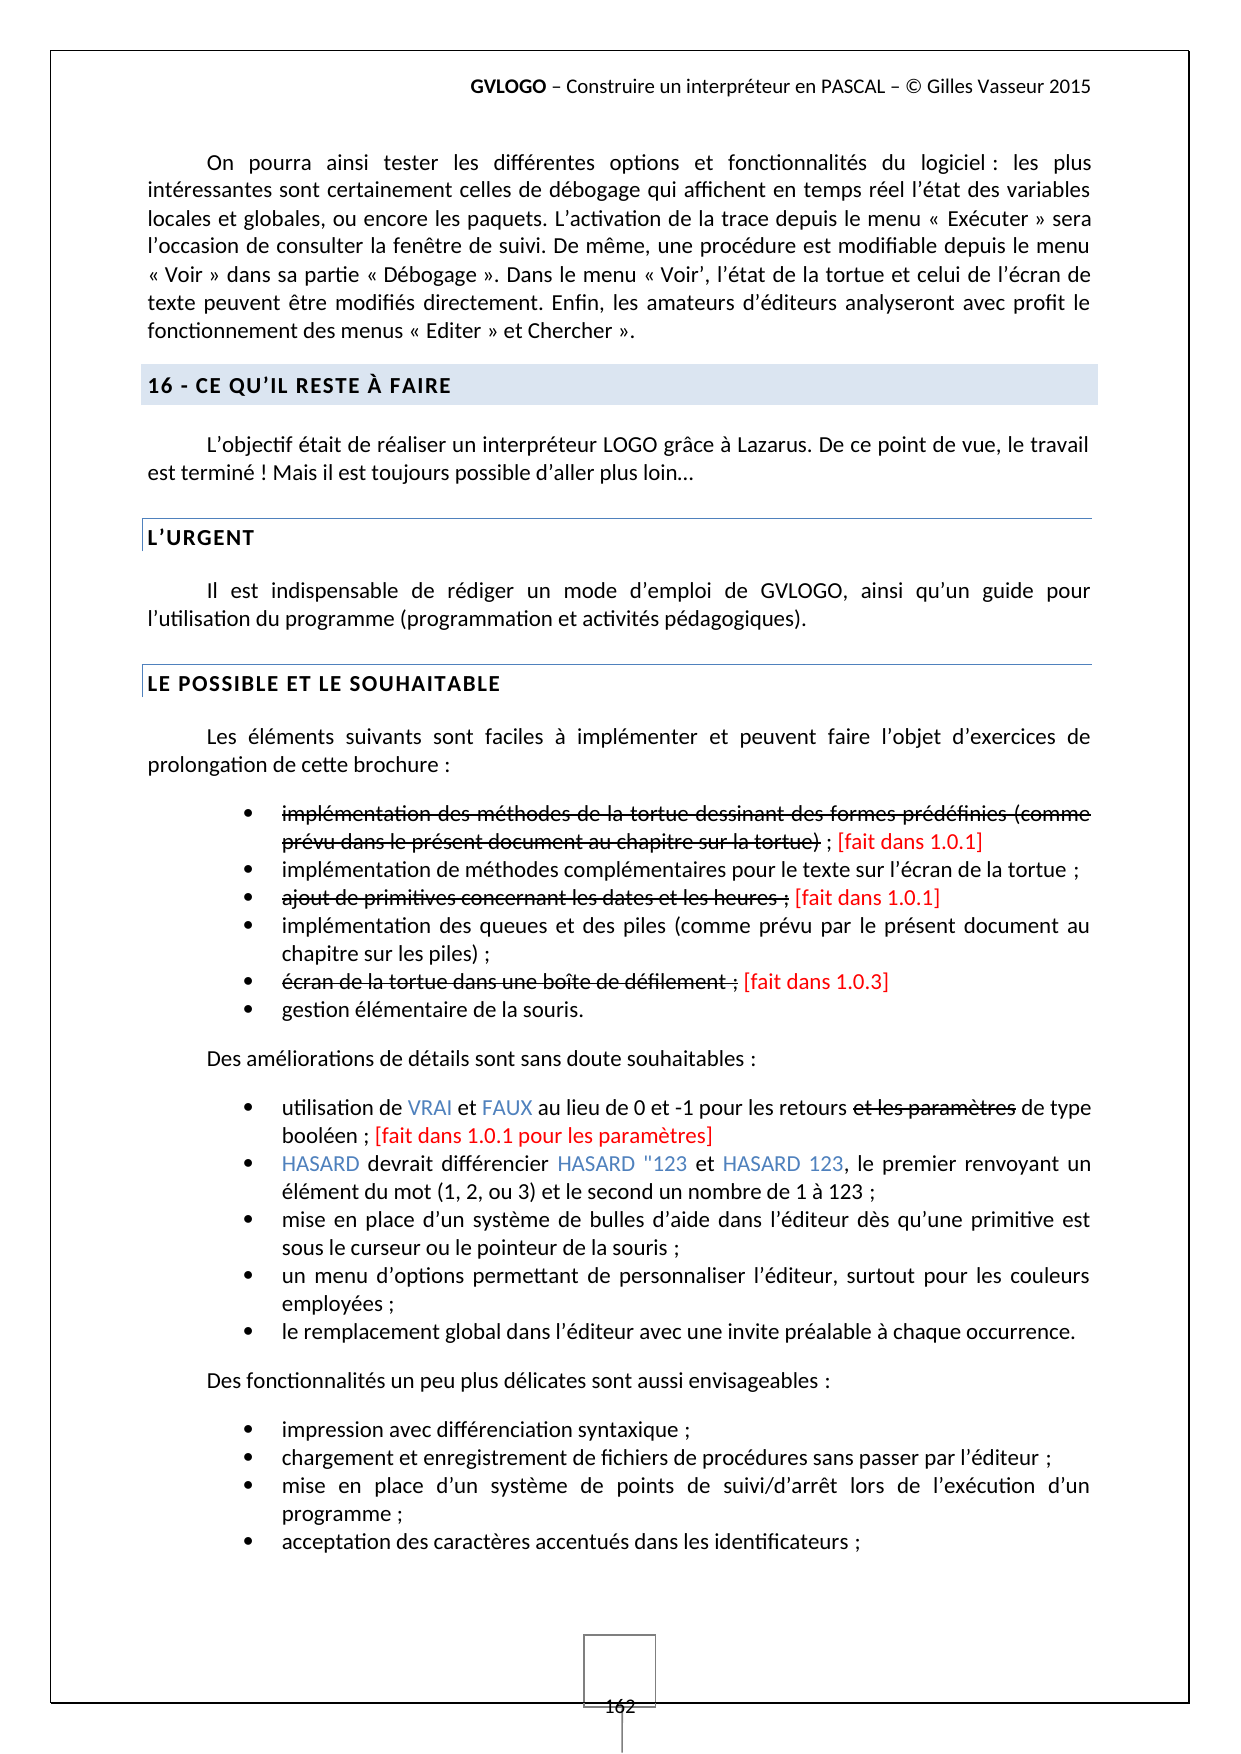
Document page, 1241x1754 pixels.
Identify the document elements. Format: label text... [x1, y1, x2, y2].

list acceptation des caractères accentués dans les identificateurs ; [244, 1527, 1092, 1555]
text Il est indispensable de rédiger un mode d’emploi de GVLOGO, ainsi qu’un guide pour l’utilisation du programme (programmation et activités pédagogiques). [147, 576, 1092, 632]
text Les éléments suivants sont faciles à implémenter et peuvent faire l’objet d’exercices de prolongation de cette brochure : [147, 722, 1092, 778]
list implémentation des queues et des piles (comme prévu par le présent document au chapitre sur les piles) ; [244, 911, 1092, 967]
list implémentation de méthodes complémentaires pour le texte sur l’écran de la tortue ; [244, 855, 1092, 883]
list mise en place d’un système de points de suivi/d’arrêt lors de l’exécution d’un programme ; [244, 1471, 1092, 1527]
list un menu d’options permettant de personnaliser l’éditeur, surtout pour les couleurs employées ; [244, 1261, 1092, 1317]
list mise en place d’un système de bulles d’aide dans l’éditeur dès qu’une primitive est sous le curseur ou le pointeur de la souris ; [244, 1205, 1092, 1261]
list implémentation des méthodes de la tortue dessinant des formes prédéfinies (comme prévu dans le présent document au chapitre sur la tortue) ; [fait dans 1.0.1] [244, 799, 1092, 855]
text Des améliorations de détails sont sans doute souhaitables : [147, 1044, 1092, 1072]
text L’objectif était de réaliser un interpréteur LOGO grâce à Lazarus. De ce point de vue, le travail est terminé ! Mais il est toujours possible d’aller plus loin… [147, 430, 1092, 486]
list chargement et enregistrement de fichiers de procédures sans passer par l’éditeur ; [244, 1443, 1092, 1471]
subtitle Le possible et le souhaitable [143, 665, 1092, 697]
text On pourra ainsi tester les différentes options et fonctionnalités du logiciel : les plus intéressantes sont certainement celles de débogage qui affichent en temps réel l’état des variables locales et globales, ou encore les paquets. L’activation de la trace depuis le menu « Exécuter » sera l’occasion de consulter la fenêtre de suivi. De même, une procédure est modifiable depuis le menu « Voir » dans sa partie « Débogage ». Dans le menu « Voir’, l’état de la tortue et celui de l’écran de texte peuvent être modifiés directement. Enfin, les amateurs d’éditeurs analyseront avec profit le fonctionnement des menus « Editer » et Chercher ». [147, 148, 1092, 344]
list utilisation de VRAI et FAUX au lieu de 0 et -1 pour les retours et les paramètres de type booléen ; [fait dans 1.0.1 pour les paramètres] [244, 1093, 1092, 1149]
subtitle 16 - Ce qu’il reste à faire [148, 371, 1092, 399]
list le remplacement global dans l’éditeur avec une invite préalable à chaque occurrence. [244, 1317, 1092, 1345]
list impression avec différenciation syntaxique ; [244, 1415, 1092, 1443]
subtitle L’urgent [143, 519, 1092, 551]
list gestion élémentaire de la souris. [244, 995, 1092, 1023]
list écran de la tortue dans une boîte de défilement ; [fait dans 1.0.3] [244, 967, 1092, 995]
text Des fonctionnalités un peu plus délicates sont aussi envisageables : [147, 1366, 1092, 1394]
list ajout de primitives concernant les dates et les heures ; [fait dans 1.0.1] [244, 883, 1092, 911]
list HASARD devrait différencier HASARD "123 et HASARD 123, le premier renvoyant un élément du mot (1, 2, ou 3) et le second un nombre de 1 à 123 ; [244, 1149, 1092, 1205]
